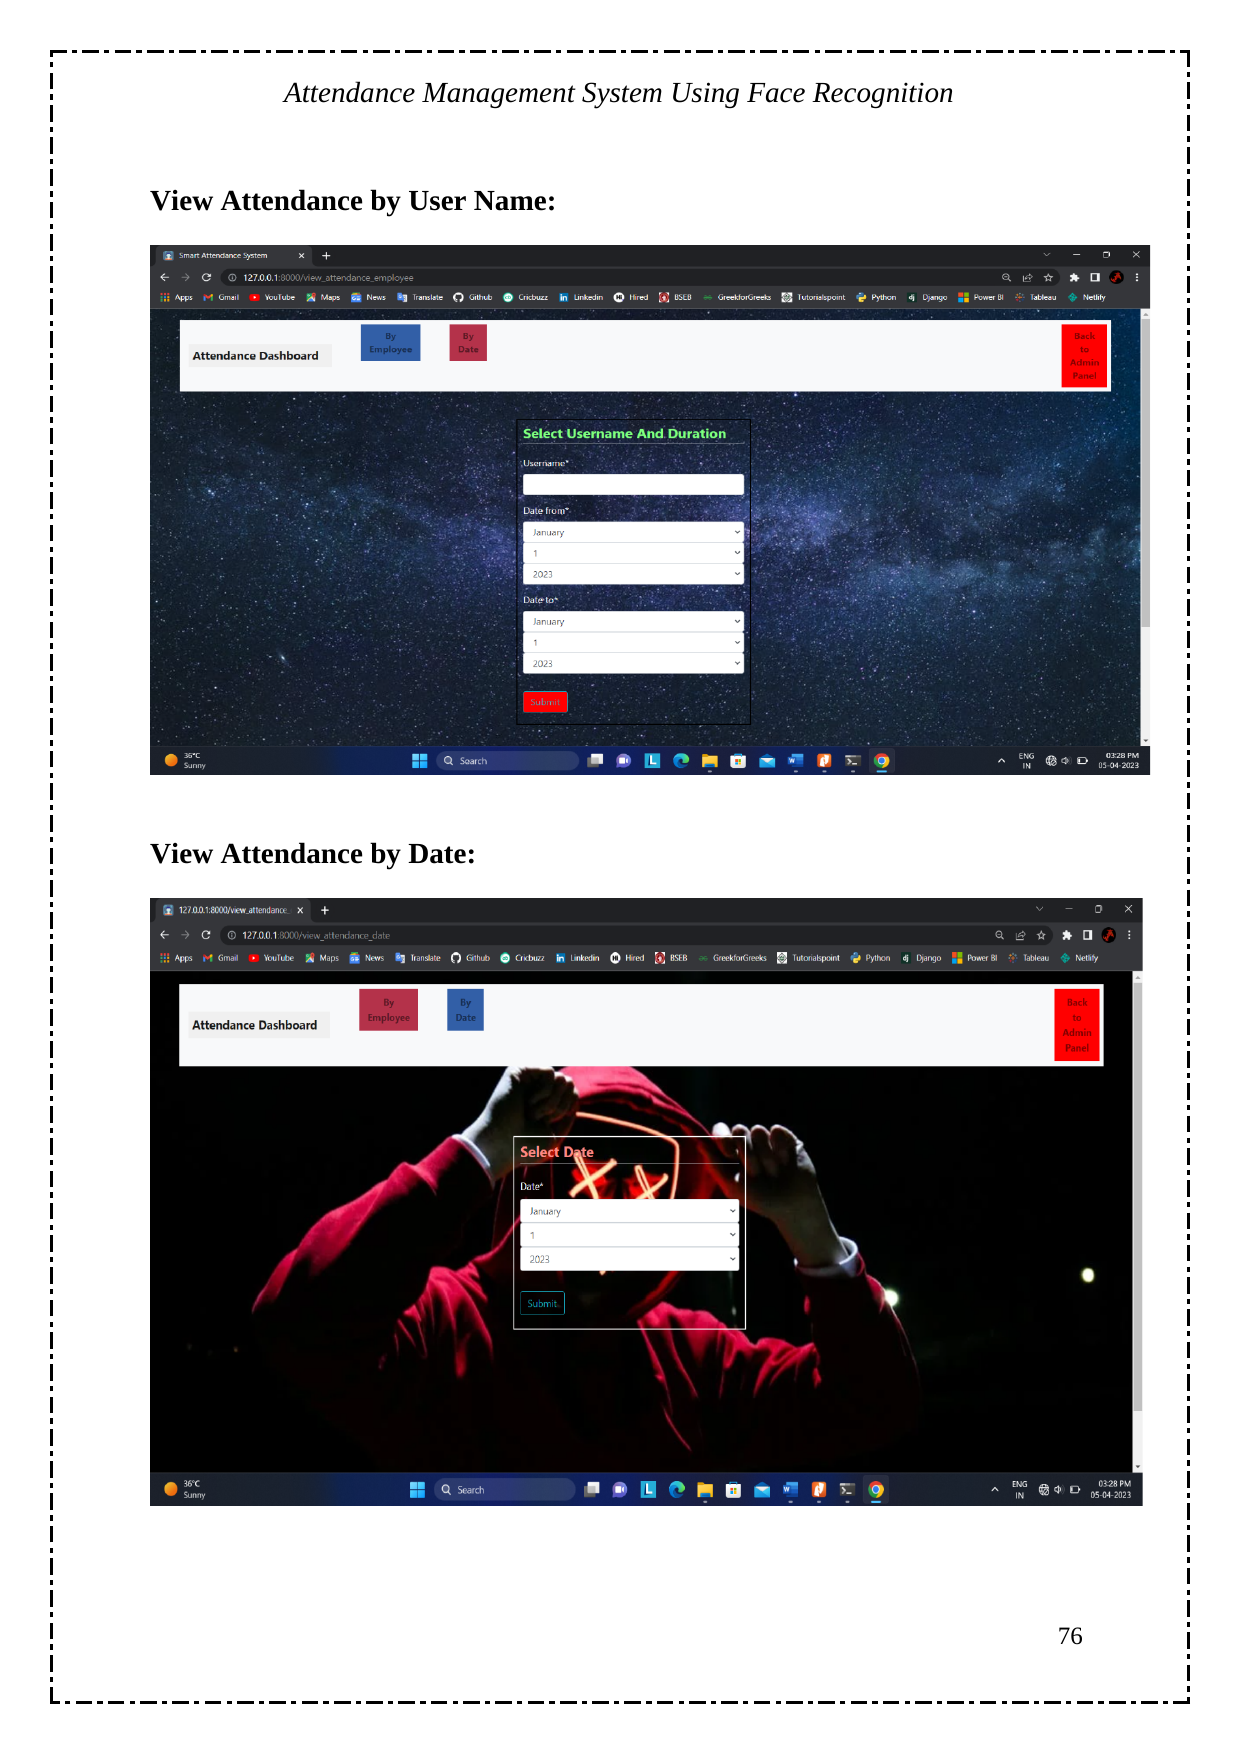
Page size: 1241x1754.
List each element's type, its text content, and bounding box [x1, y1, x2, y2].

subtitle View Attendance by Date: [150, 836, 1090, 869]
subtitle View Attendance by User Name: [150, 183, 1090, 216]
picture [150, 245, 1150, 775]
picture [150, 898, 1143, 1506]
